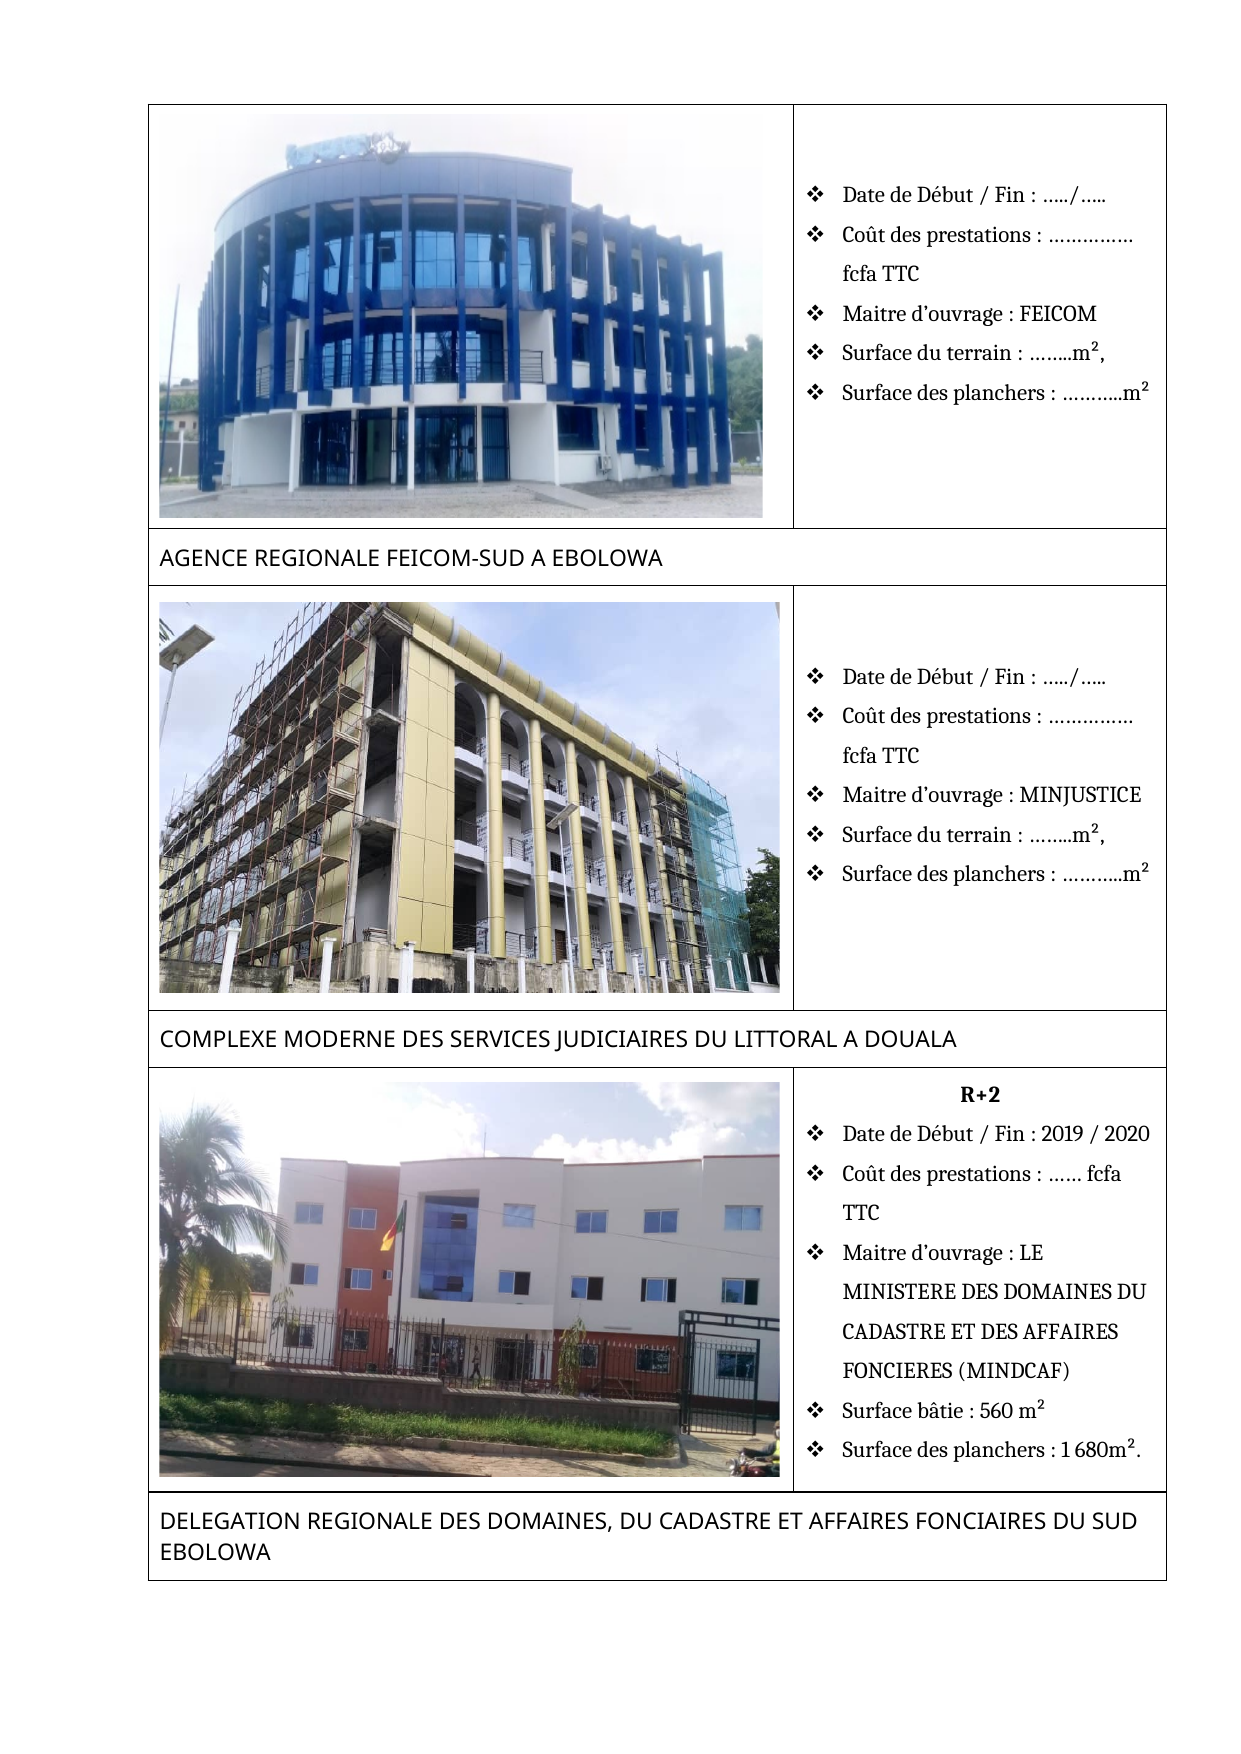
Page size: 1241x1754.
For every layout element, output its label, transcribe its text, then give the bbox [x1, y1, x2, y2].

table_header [149, 105, 793, 528]
table_cell COMPLEXE MODERNE DES SERVICES JUDICIAIRES DU LITTORAL A DOUALA [149, 1011, 1166, 1067]
table_header Date de Début / Fin : …../….. Coût des prestations : …………… fcfa TTC Maitre d’ouvrage : FEICOM Surface du terrain : ……..m², Surface des planchers : ………..m² [794, 105, 1166, 528]
table_cell [149, 1068, 793, 1491]
picture [159, 114, 763, 518]
picture [159, 1082, 780, 1477]
table_cell R+2 Date de Début / Fin : 2019 / 2020 Coût des prestations : …… fcfa TTC Maitre d’ouvrage : LE MINISTERE DES DOMAINES DU CADASTRE ET DES AFFAIRES FONCIERES (MINDCAF) Surface bâtie : 560 m² Surface des planchers : 1 680m². [794, 1068, 1166, 1491]
table_cell DELEGATION REGIONALE DES DOMAINES, DU CADASTRE ET AFFAIRES FONCIAIRES DU SUD EBOLOWA [149, 1493, 1166, 1580]
picture [159, 602, 780, 993]
table_cell AGENCE REGIONALE FEICOM-SUD A EBOLOWA [149, 529, 1166, 585]
table_cell [149, 586, 793, 1010]
table_cell Date de Début / Fin : …../….. Coût des prestations : …………… fcfa TTC Maitre d’ouvrage : MINJUSTICE Surface du terrain : ……..m², Surface des planchers : ………..m² [794, 586, 1166, 1010]
